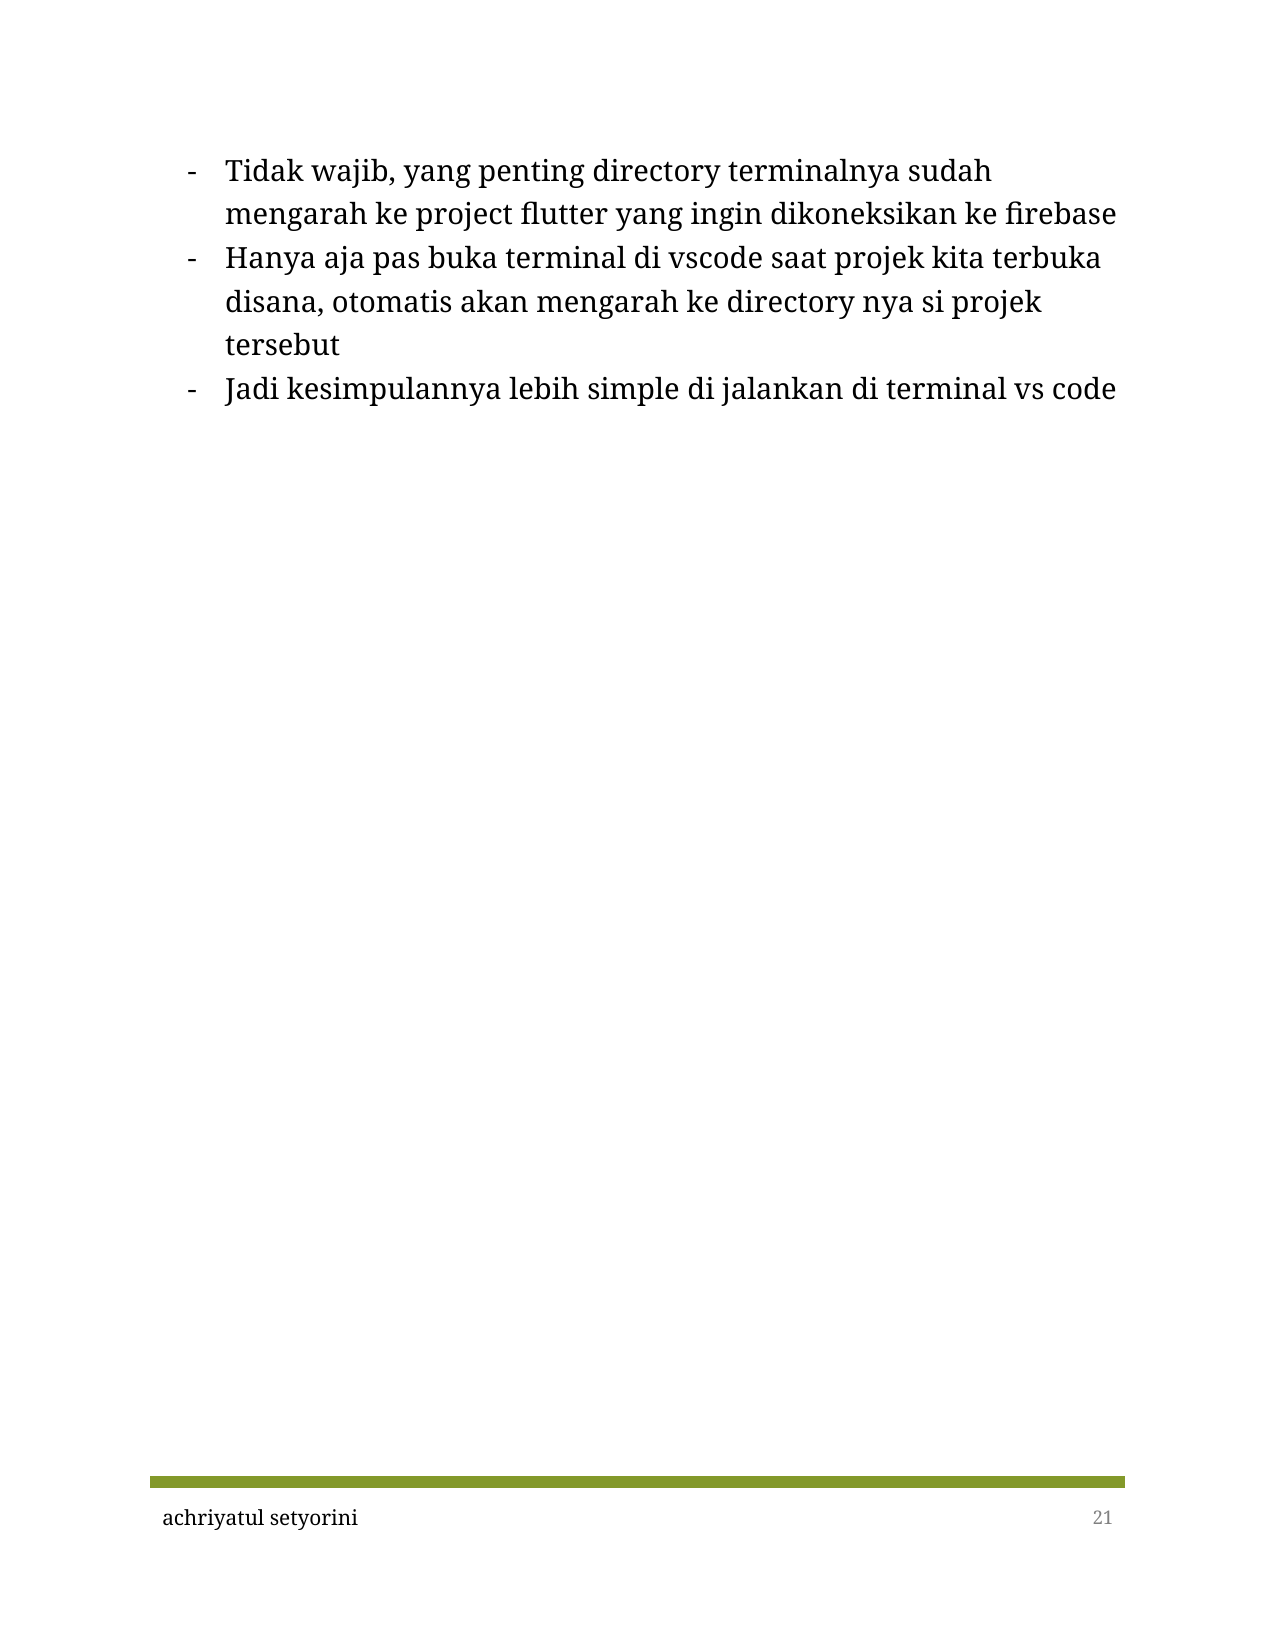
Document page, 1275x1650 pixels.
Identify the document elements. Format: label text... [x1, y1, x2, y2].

list Jadi kesimpulannya lebih simple di jalankan di terminal vs code [187, 368, 1125, 408]
list Hanya aja pas buka terminal di vscode saat projek kita terbuka disana, otomatis akan mengarah ke directory nya si projek tersebut [187, 237, 1125, 364]
list Tidak wajib, yang penting directory terminalnya sudah mengarah ke project flutter yang ingin dikoneksikan ke firebase [187, 150, 1125, 233]
